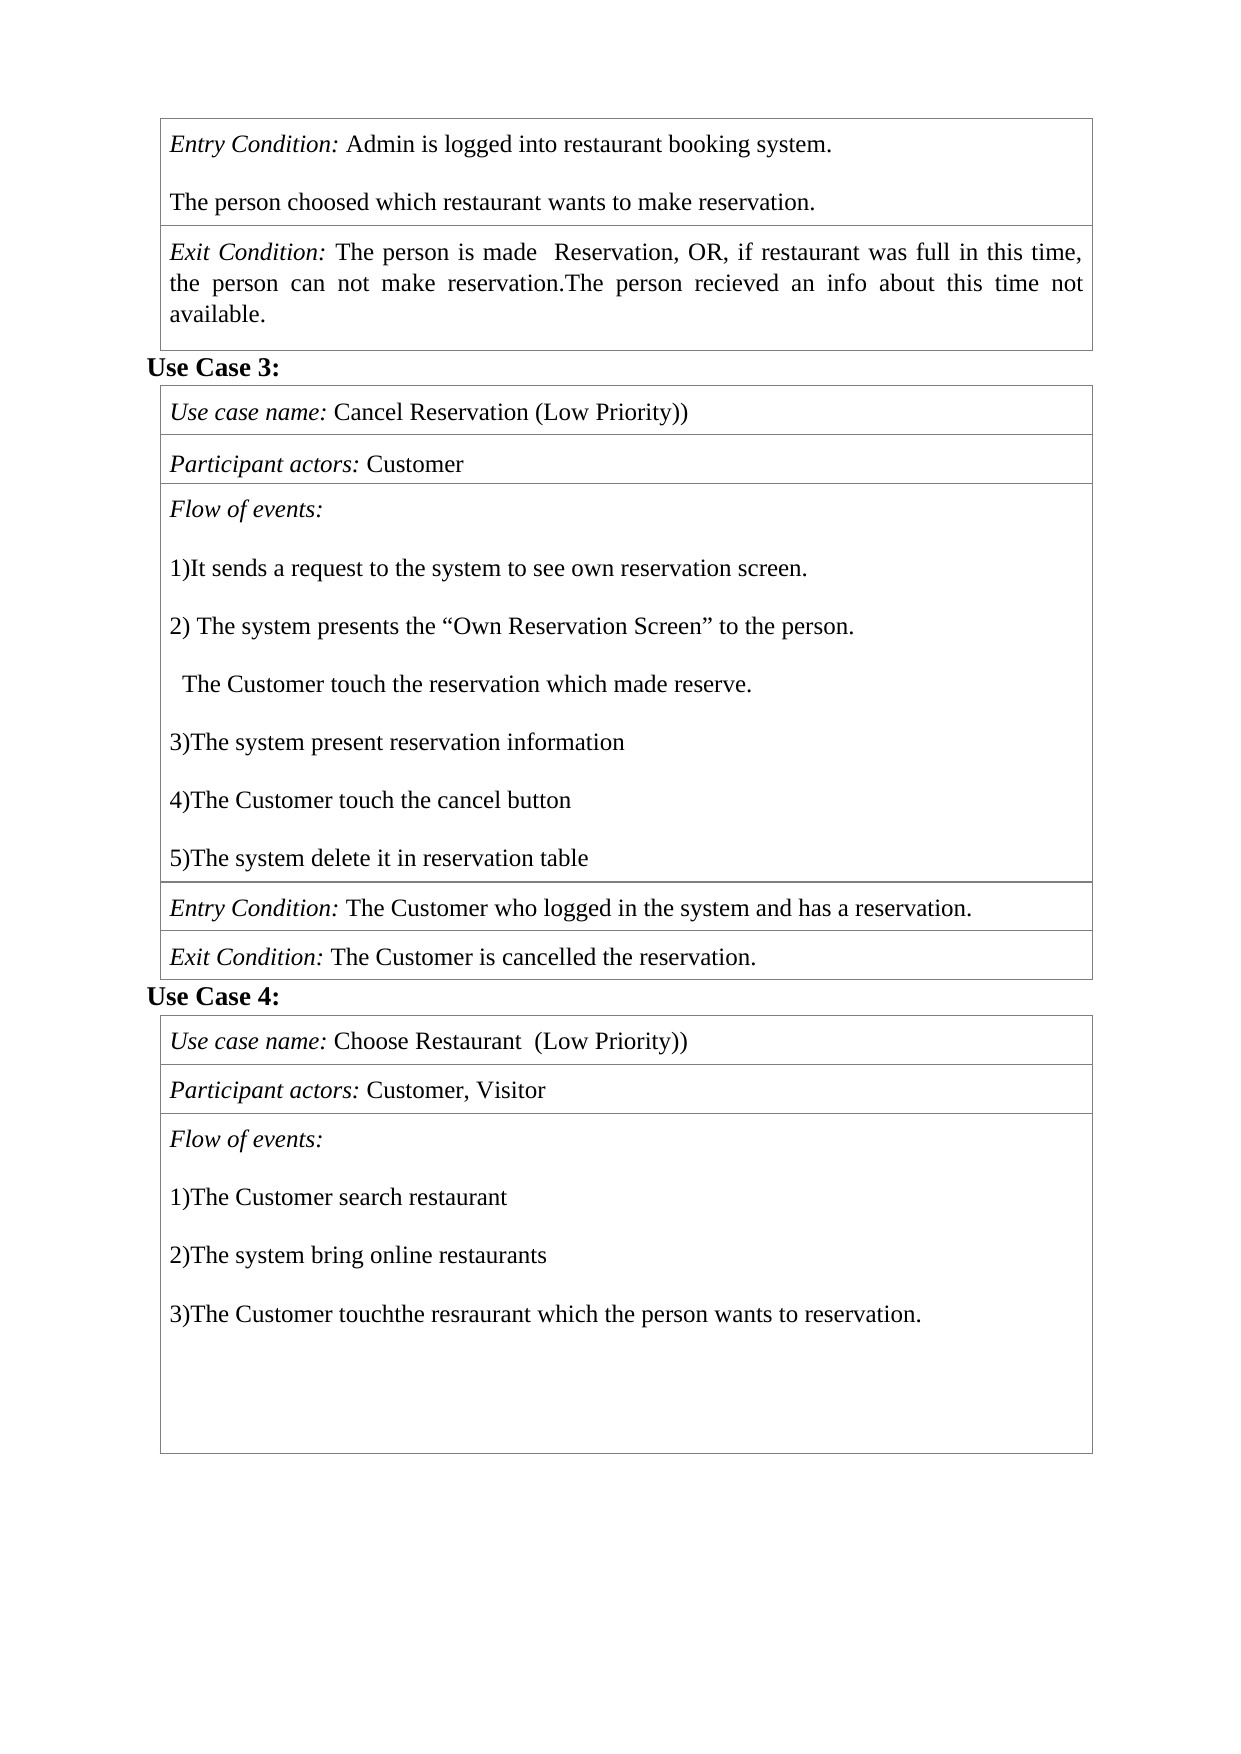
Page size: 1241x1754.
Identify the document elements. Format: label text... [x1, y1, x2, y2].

table_cell Participant actors: Customer [161, 435, 1092, 483]
table_cell Participant actors: Customer, Visitor [161, 1065, 1092, 1112]
table_header Use case name: Choose Restaurant (Low Priority)) [161, 1016, 1092, 1063]
table_cell Exit Condition: The Customer is cancelled the reservation. [161, 931, 1092, 979]
table_cell Flow of events: 1)It sends a request to the system to see own reservation screen. 2) The system presents the “Own Reservation Screen” to the person. The Customer touch the reservation which made reserve. 3)The system present reservation information 4)The Customer touch the cancel button 5)The system delete it in reservation table [161, 484, 1092, 881]
text Use Case 3: [146, 351, 736, 382]
table_cell Exit Condition: The person is made Reservation, OR, if restaurant was full in this time, the person can not make reservation.The person recieved an info about this time not available. [161, 226, 1092, 350]
table_cell Entry Condition: Admin is logged into restaurant booking system. The person choosed which restaurant wants to make reservation. [161, 119, 1092, 225]
text Use Case 4: [146, 980, 736, 1011]
table_cell Flow of events: 1)The Customer search restaurant 2)The system bring online restaurants 3)The Customer touchthe resraurant which the person wants to reservation. [161, 1114, 1092, 1452]
table_header Use case name: Cancel Reservation (Low Priority)) [161, 386, 1092, 434]
table_cell Entry Condition: The Customer who logged in the system and has a reservation. [161, 883, 1092, 930]
